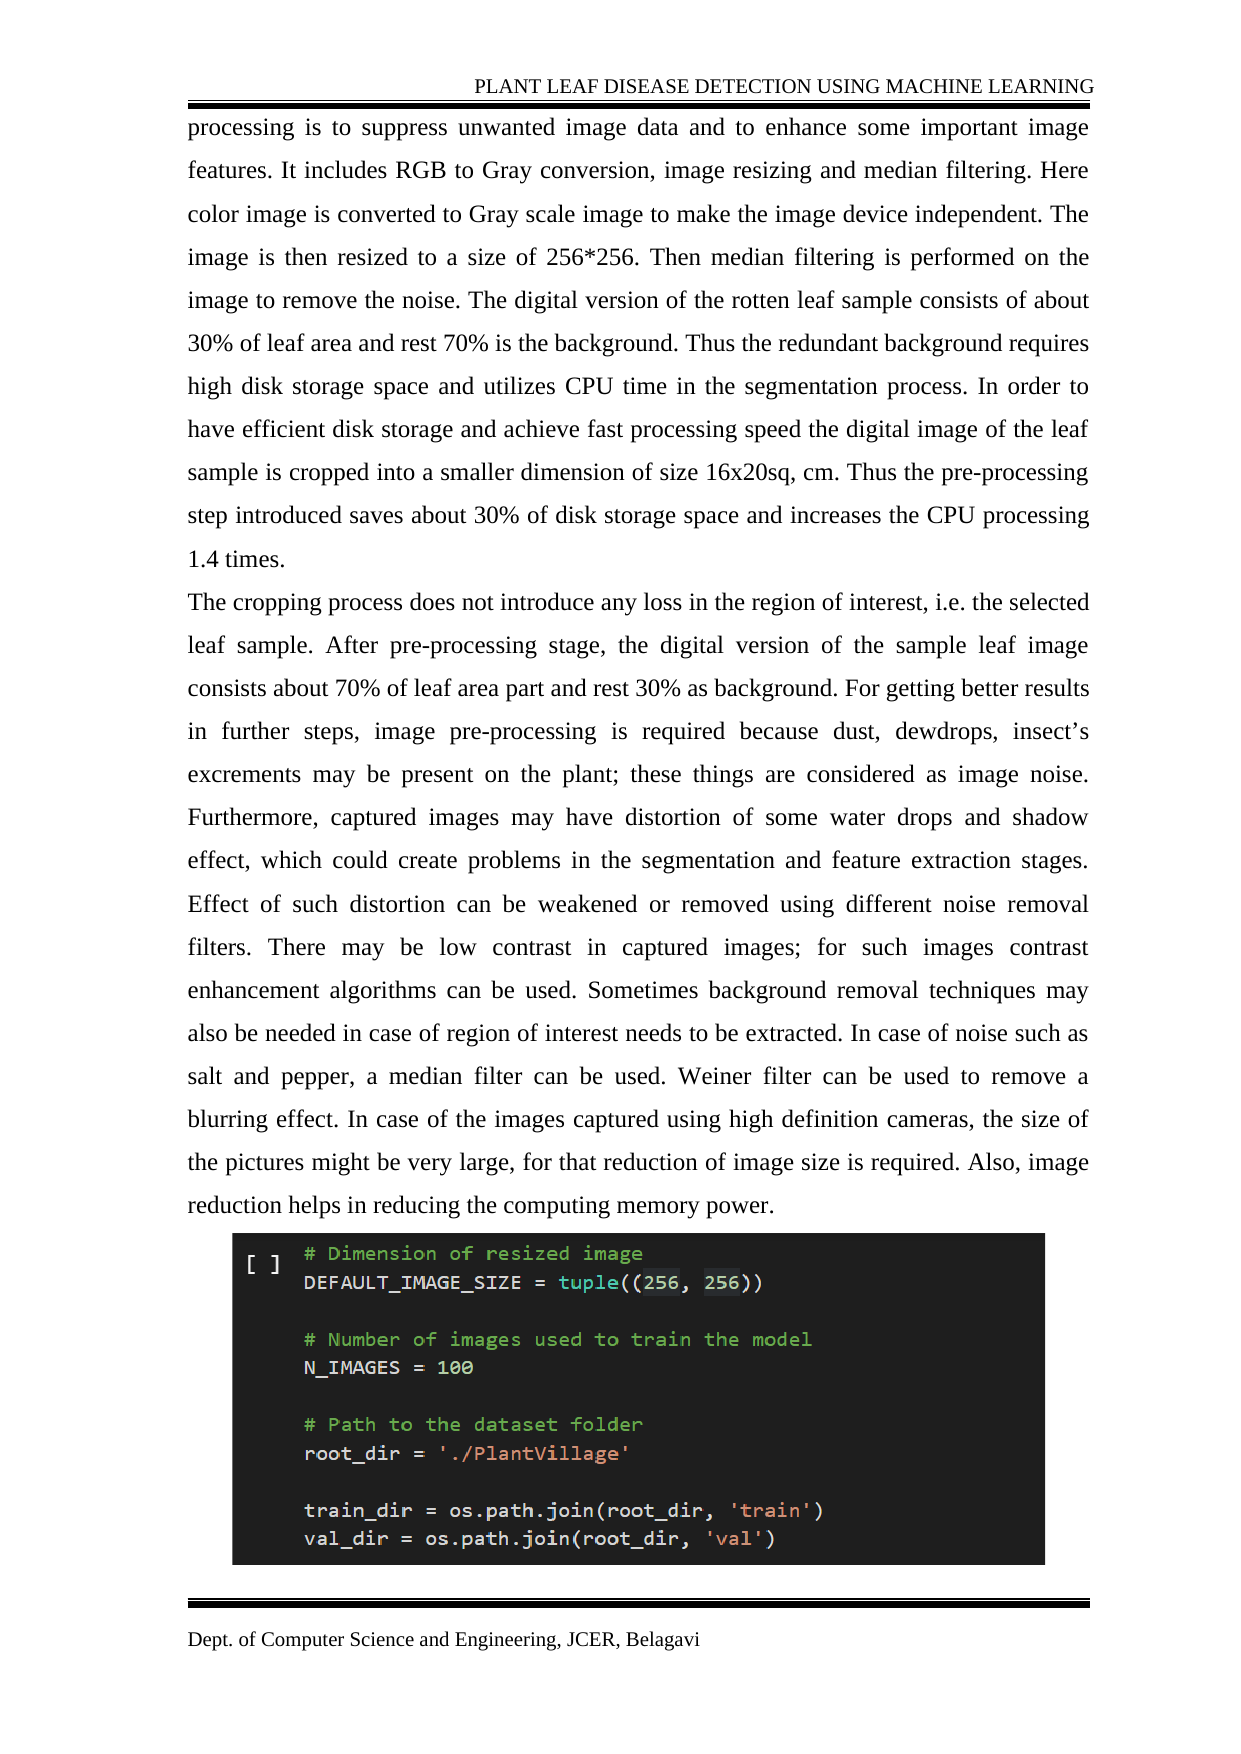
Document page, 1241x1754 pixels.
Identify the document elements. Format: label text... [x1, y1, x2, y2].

picture [232, 1233, 1046, 1565]
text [187, 112, 1090, 572]
text The cropping process does not introduce any loss in the region of interest, i.e. the selected leaf sample. After pre-processing stage, the digital version of the sample leaf image consists about 70% of leaf area part and rest 30% as background. For getting better results in further steps, image pre-processing is required because dust, dewdrops, insect’s excrements may be present on the plant; these things are considered as image noise. Furthermore, captured images may have distortion of some water drops and shadow effect, which could create problems in the segmentation and feature extraction stages. Effect of such distortion can be weakened or removed using different noise removal filters. There may be low contrast in captured images; for such images contrast enhancement algorithms can be used. Sometimes background removal techniques may also be needed in case of region of interest needs to be extracted. In case of noise such as salt and pepper, a median filter can be used. Weiner filter can be used to remove a blurring effect. In case of the images captured using high definition cameras, the size of the pictures might be very large, for that reduction of image size is required. Also, image reduction helps in reducing the computing memory power. [187, 587, 1090, 1219]
